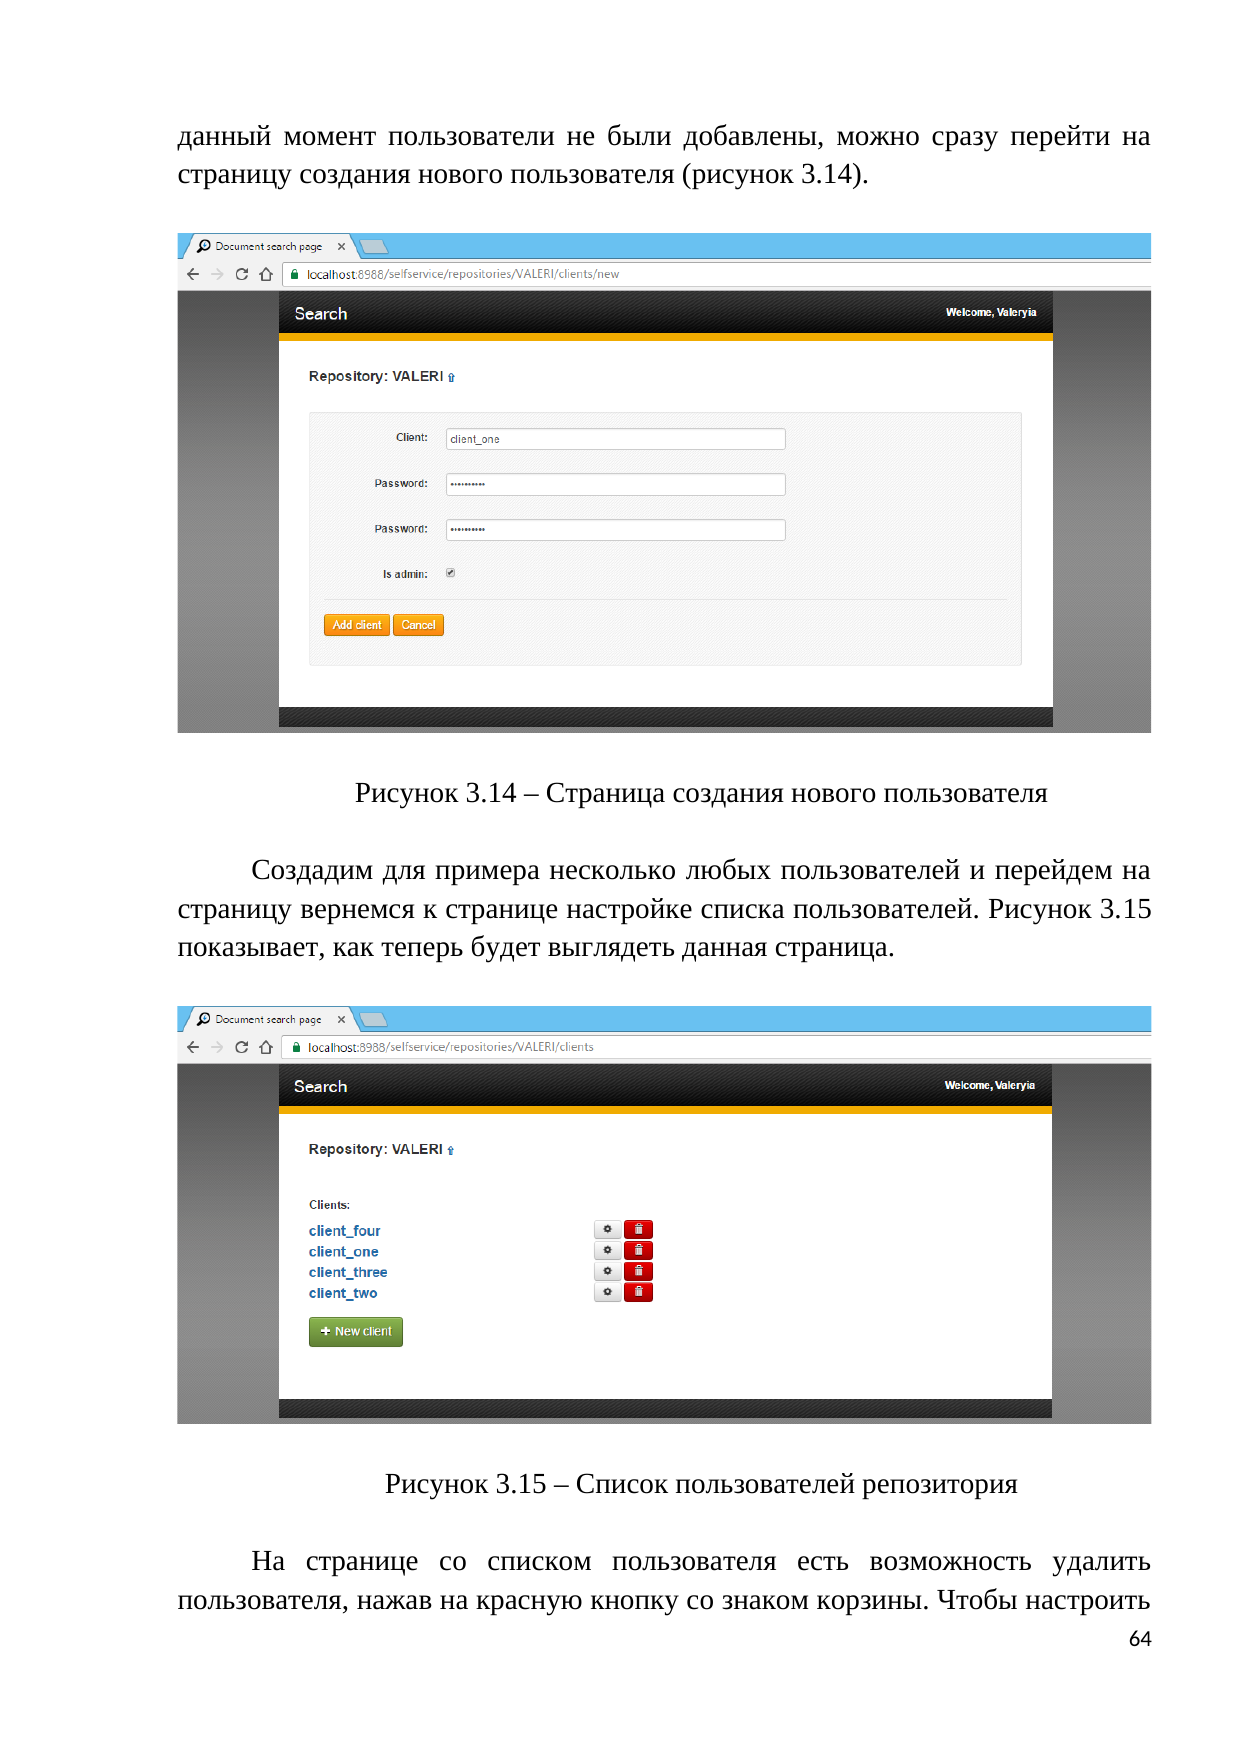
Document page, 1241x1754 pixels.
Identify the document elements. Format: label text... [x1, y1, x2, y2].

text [177, 118, 1152, 190]
text Рисунок 3.15 – Список пользователей репозитория [177, 1466, 1152, 1500]
picture [177, 233, 1152, 733]
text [177, 1543, 1152, 1615]
text Создадим для примера несколько любых пользователей и перейдем на страницу вернемся к странице настройке списка пользователей. Рисунок 3.15 показывает, как теперь будет выглядеть данная страница. [177, 852, 1152, 963]
text Рисунок 3.14 – Страница создания нового пользователя [177, 775, 1152, 809]
picture [177, 1006, 1152, 1424]
